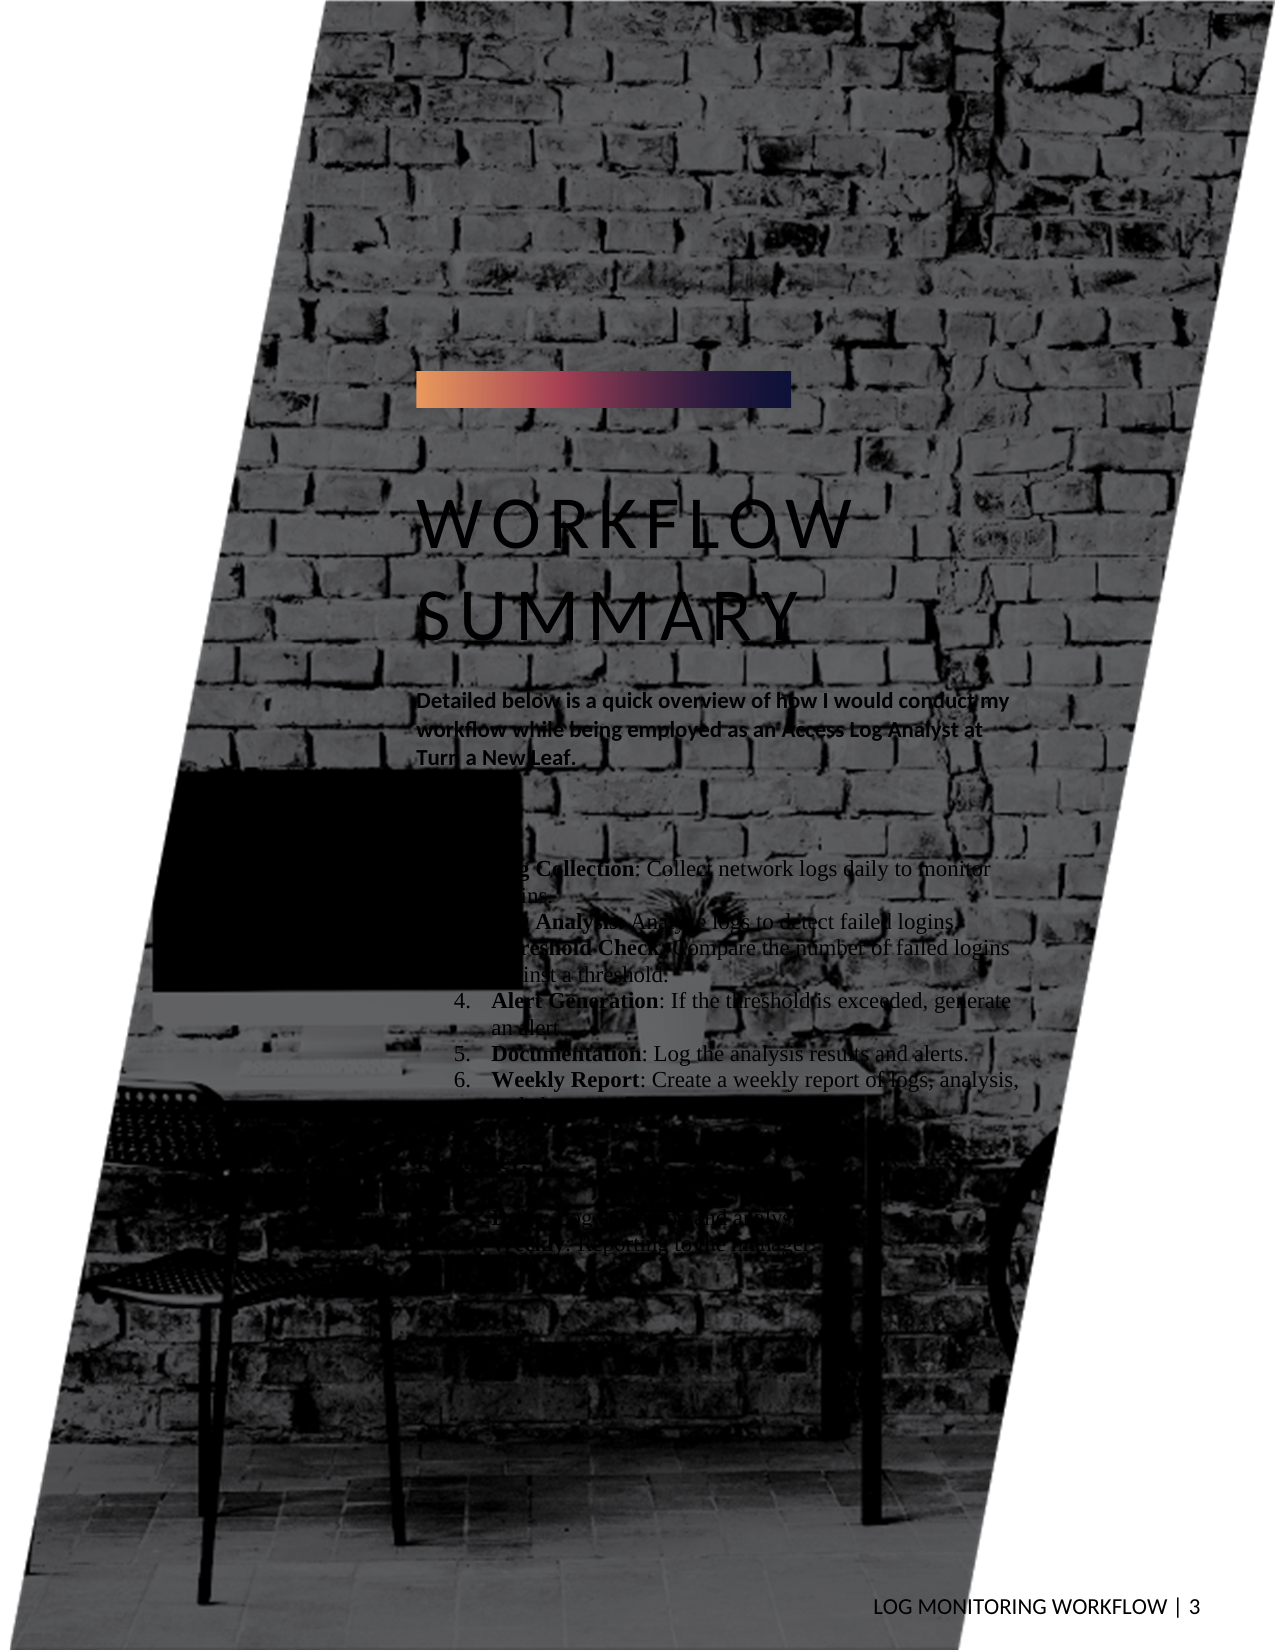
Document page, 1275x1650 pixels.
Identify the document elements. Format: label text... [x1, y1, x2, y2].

table_cell workflow summary [405, 463, 1034, 659]
picture [9, 0, 1275, 1650]
table_cell Detailed below is a quick overview of how I would conduct my workflow while being employed as an Access Log Analyst at Turn a New Leaf. Workflow: Log Collection: Collect network logs daily to monitor logins. Log Analysis: Analyze logs to detect failed logins. Threshold Check: Compare the number of failed logins against a threshold. Alert Generation: If the threshold is exceeded, generate an alert. Documentation: Log the analysis results and alerts. Weekly Report: Create a weekly report of logs, analysis, and alerts to send to the manager. Frequency: Daily: Log collection and analysis. Weekly: Reporting to the manager. [405, 659, 1034, 1434]
table_header [75, 103, 405, 1434]
table_header [405, 103, 1034, 463]
